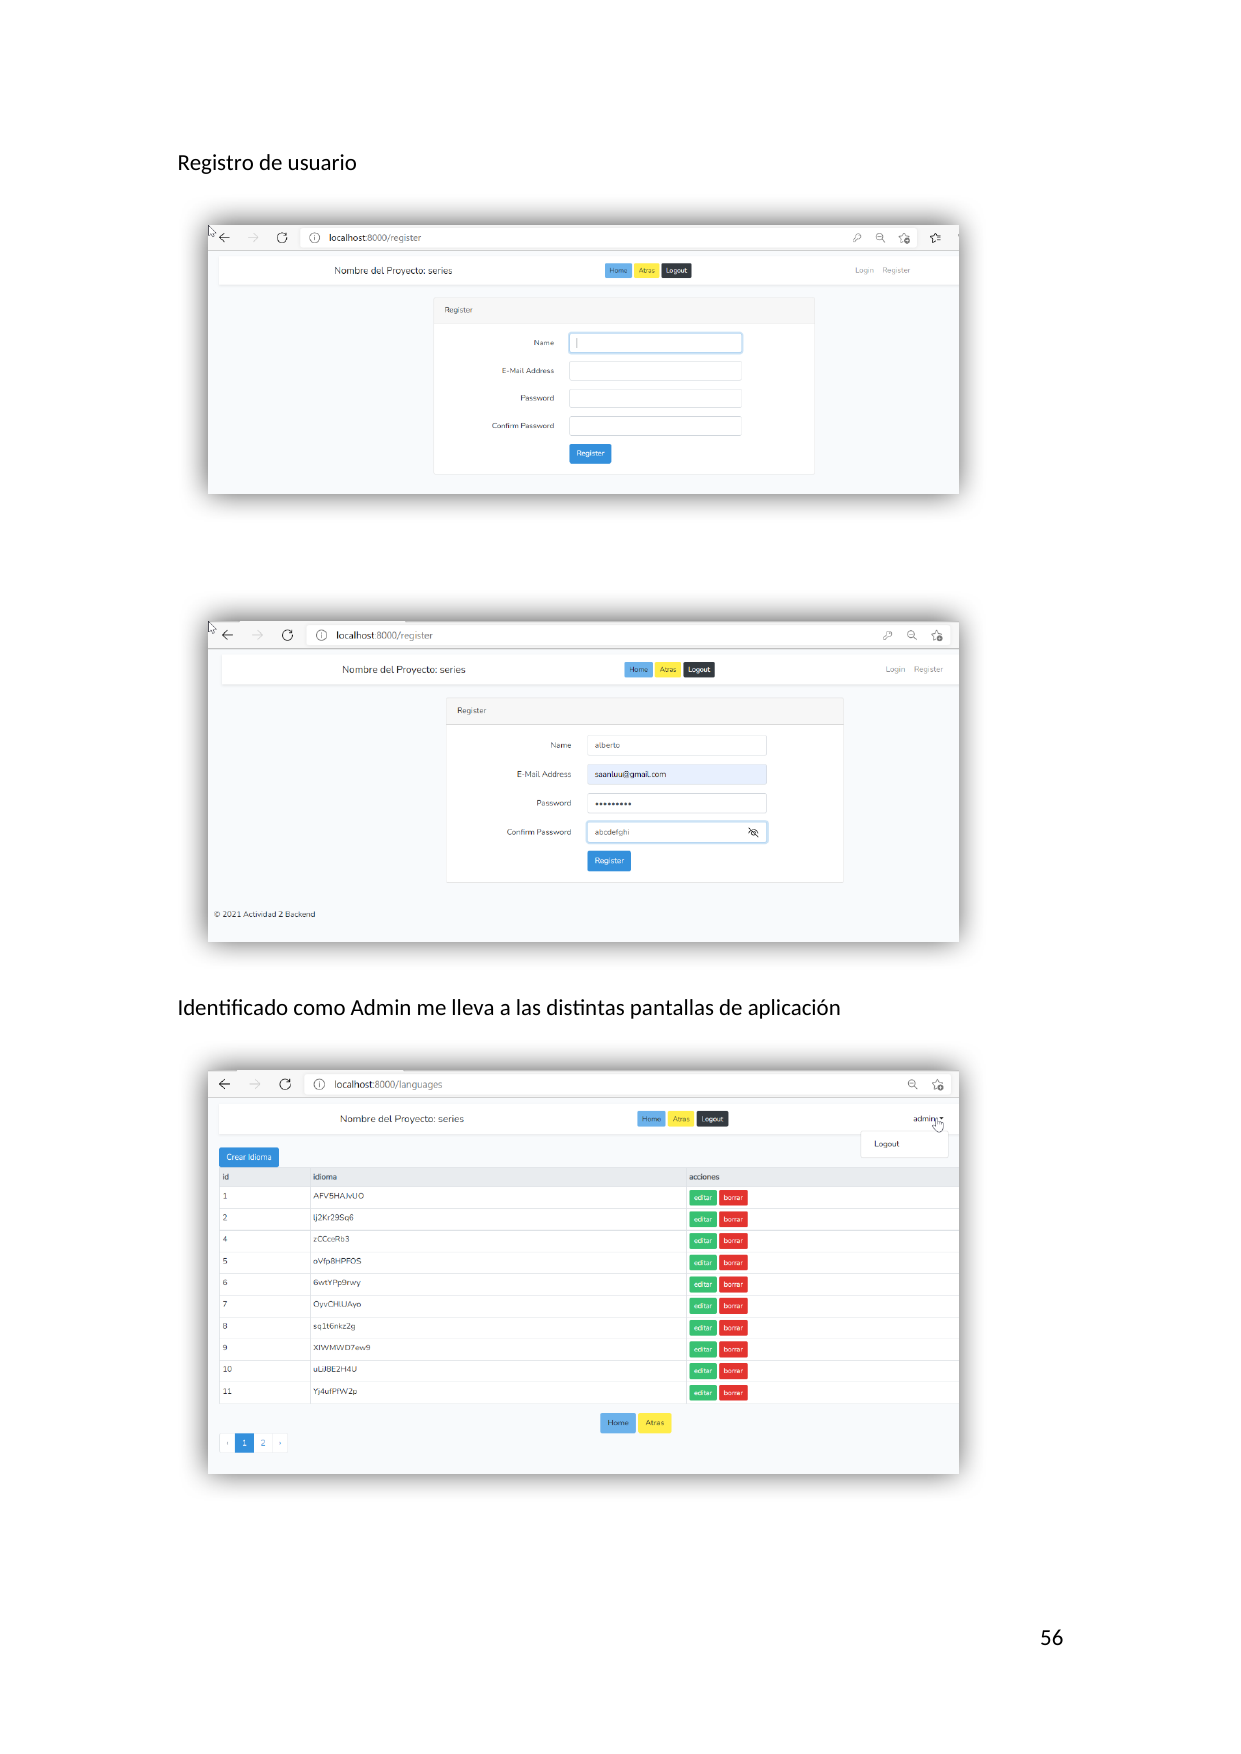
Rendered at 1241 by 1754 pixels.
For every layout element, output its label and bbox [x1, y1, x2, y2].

picture [208, 1070, 959, 1474]
picture [208, 225, 959, 494]
picture [208, 621, 959, 942]
